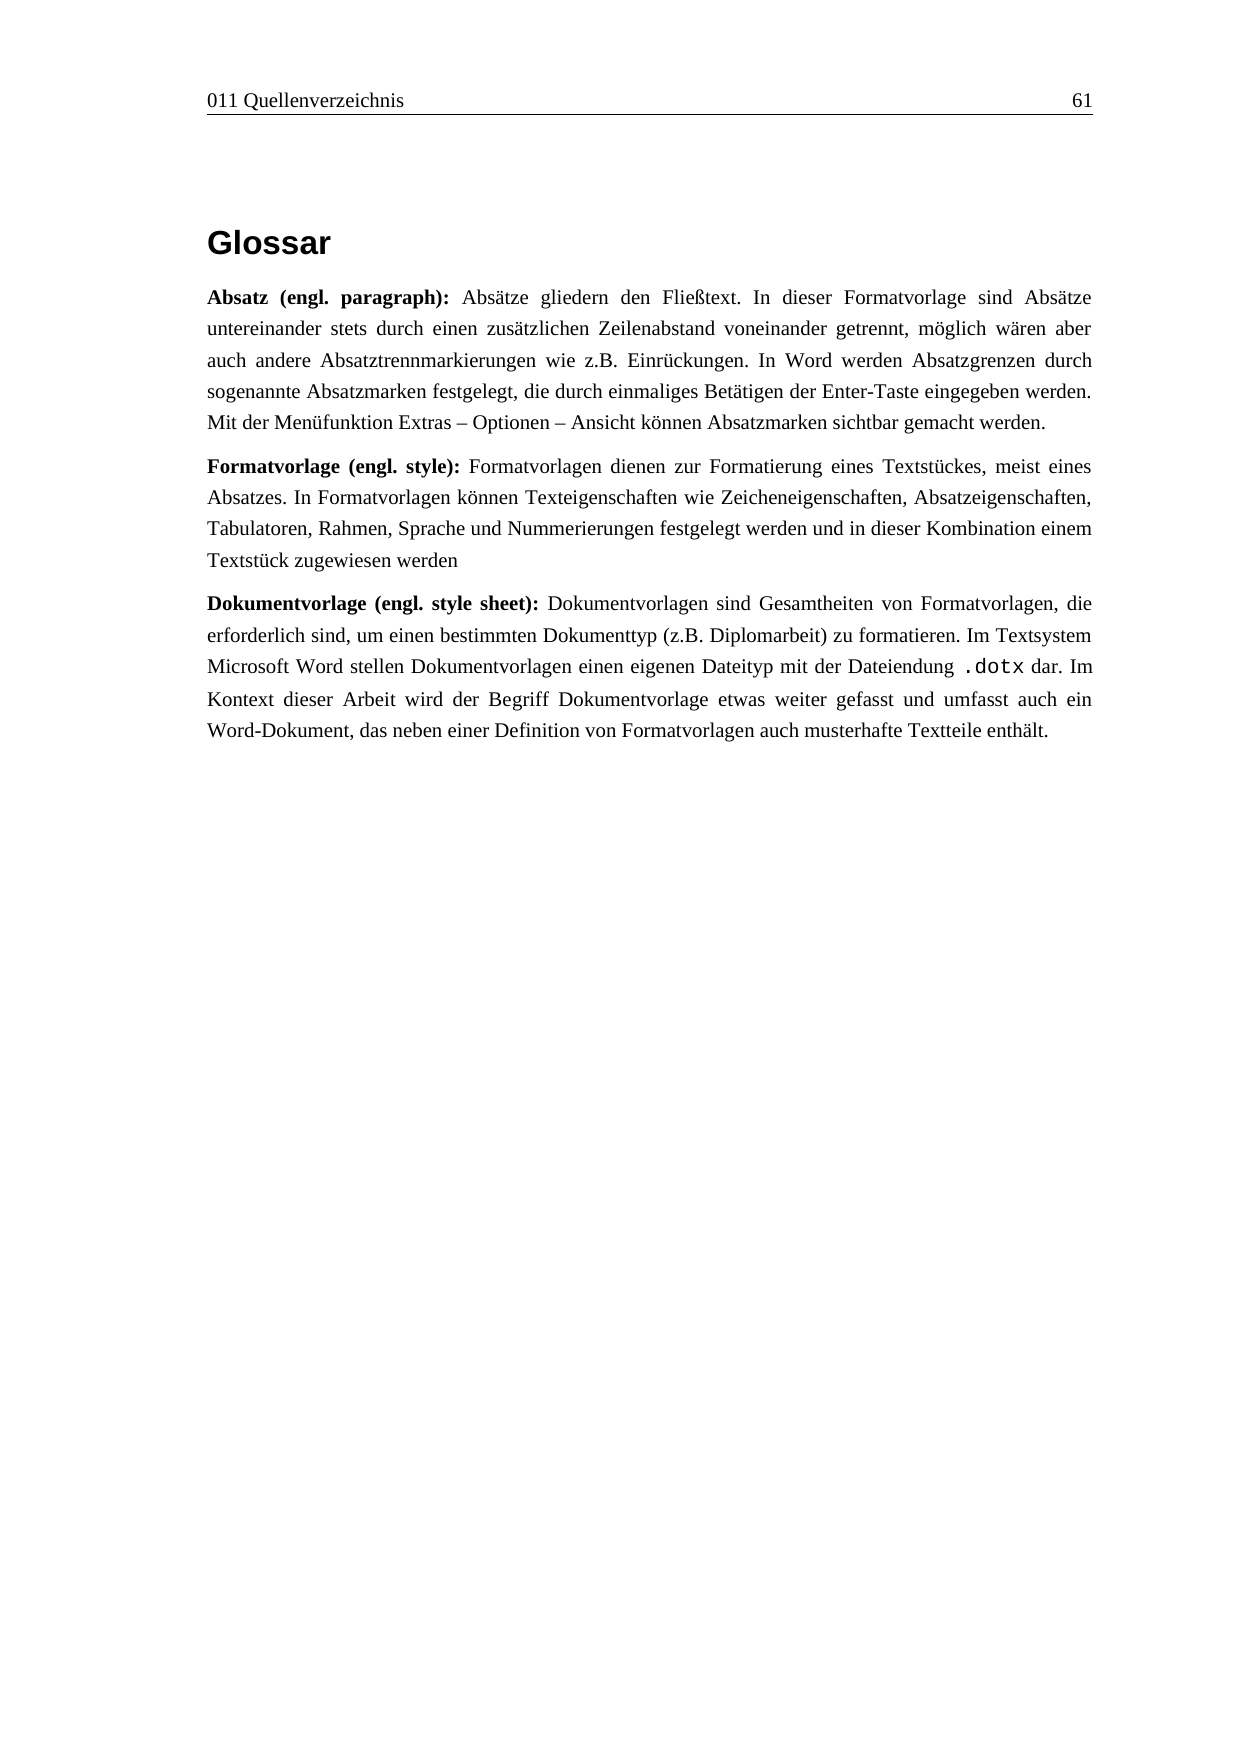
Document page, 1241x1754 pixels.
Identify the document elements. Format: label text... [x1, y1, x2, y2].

subtitle Glossar [207, 223, 1093, 261]
text Dokumentvorlage (engl. style sheet): Dokumentvorlagen sind Gesamtheiten von Formatvorlagen, die erforderlich sind, um einen bestimmten Dokumenttyp (z.B. Diplomarbeit) zu formatieren. Im Textsystem Microsoft Word stellen Dokumentvorlagen einen eigenen Dateityp mit der Dateiendung .dotx dar. Im Kontext dieser Arbeit wird der Begriff Dokumentvorlage etwas weiter gefasst und umfasst auch ein Word-Dokument, das neben einer Definition von Formatvorlagen auch musterhafte Textteile enthält. [207, 591, 1093, 742]
text Absatz (engl. paragraph): Absätze gliedern den Fließtext. In dieser Formatvorlage sind Absätze untereinander stets durch einen zusätzlichen Zeilenabstand voneinander getrennt, möglich wären aber auch andere Absatztrennmarkierungen wie z.B. Einrückungen. In Word werden Absatzgrenzen durch sogenannte Absatzmarken festgelegt, die durch einmaliges Betätigen der Enter-Taste eingegeben werden. Mit der Menüfunktion Extras – Optionen – Ansicht können Absatzmarken sichtbar gemacht werden. [207, 285, 1093, 434]
text Formatvorlage (engl. style): Formatvorlagen dienen zur Formatierung eines Textstückes, meist eines Absatzes. In Formatvorlagen können Texteigenschaften wie Zeicheneigenschaften, Absatzeigenschaften, Tabulatoren, Rahmen, Sprache und Nummerierungen festgelegt werden und in dieser Kombination einem Textstück zugewiesen werden [207, 454, 1093, 572]
